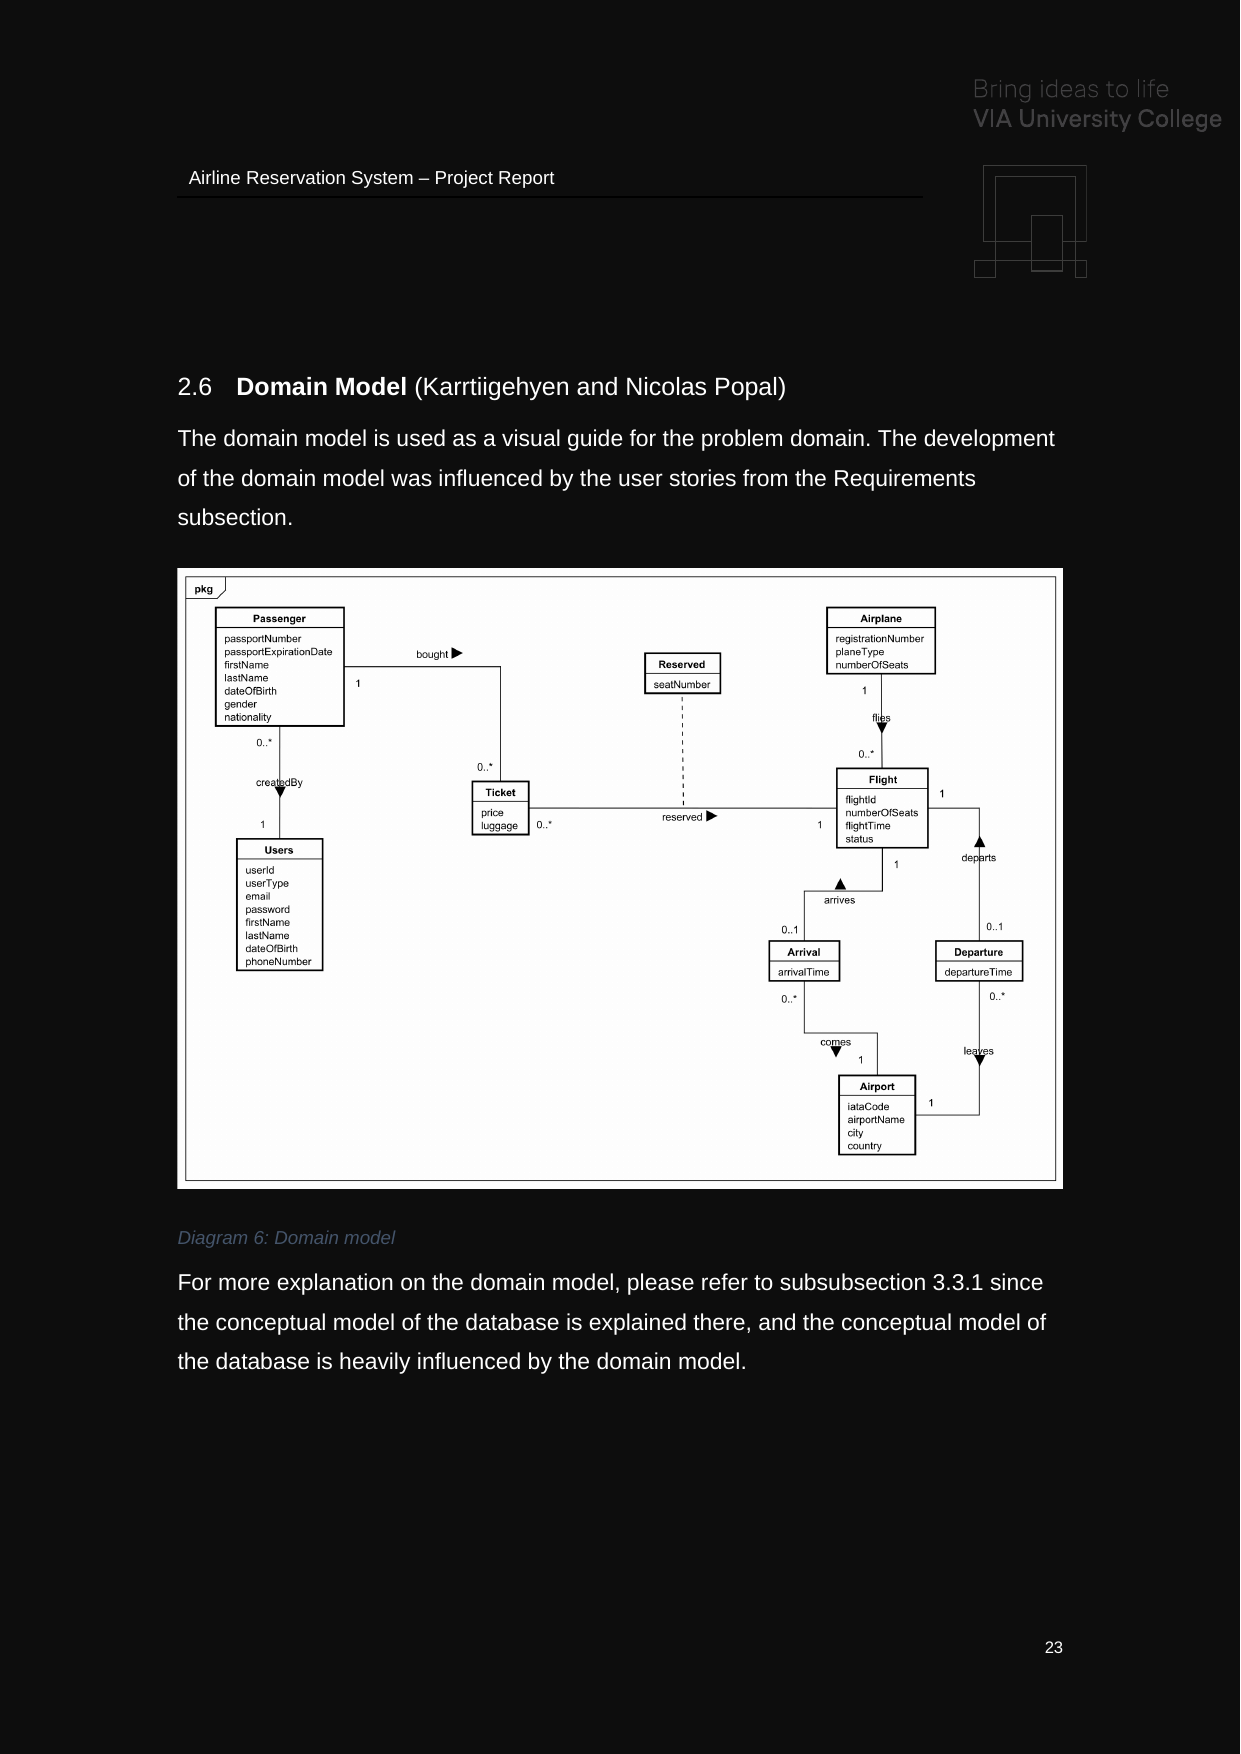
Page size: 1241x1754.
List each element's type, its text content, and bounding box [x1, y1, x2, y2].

text The domain model is used as a visual guide for the problem domain. The development of the domain model was influenced by the user stories from the Requirements subsection. [177, 425, 1063, 531]
text Diagram 6: Domain model [177, 1227, 1063, 1248]
text For more explanation on the domain model, please refer to subsubsection 3.3.1 since the conceptual model of the database is explained there, and the conceptual model of the database is heavily influenced by the domain model. [177, 1269, 1063, 1374]
picture [177, 568, 1063, 1189]
subtitle Domain Model (Karrtiigehyen and Nicolas Popal) [177, 369, 1063, 400]
